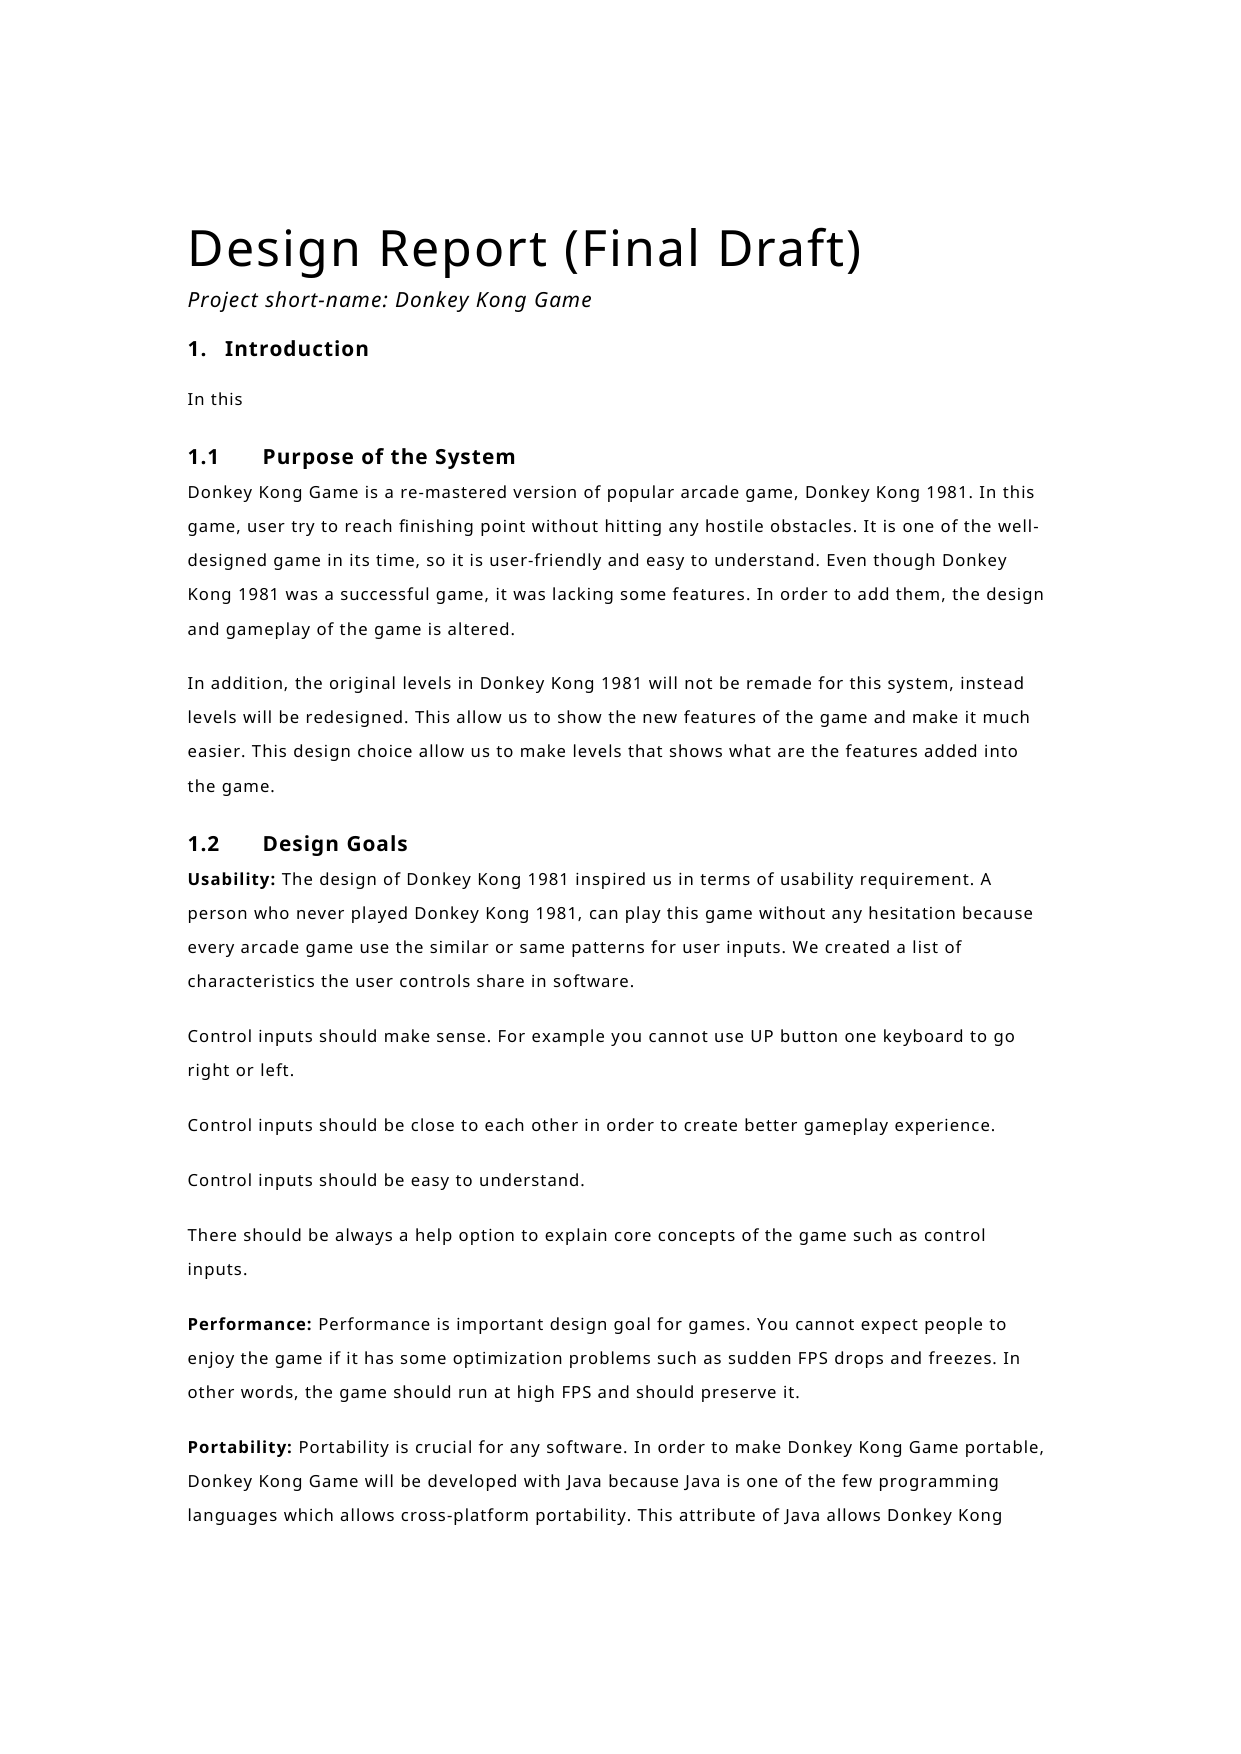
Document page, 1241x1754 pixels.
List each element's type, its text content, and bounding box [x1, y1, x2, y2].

text In addition, the original levels in Donkey Kong 1981 will not be remade for this system, instead levels will be redesigned. This allow us to show the new features of the game and make it much easier. This design choice allow us to make levels that shows what are the features added into the game. [187, 672, 1053, 797]
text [187, 1436, 1053, 1527]
text Control inputs should make sense. For example you cannot use UP button one keyboard to go right or left. [187, 1025, 1053, 1082]
subtitle Design Goals [187, 829, 1053, 857]
subtitle Project short-name: Donkey Kong Game [187, 285, 1053, 313]
text There should be always a help option to explain core concepts of the game such as control inputs. [187, 1224, 1053, 1281]
text Usability: The design of Donkey Kong 1981 inspired us in terms of usability requirement. A person who never played Donkey Kong 1981, can play this game without any hesitation because every arcade game use the similar or same patterns for user inputs. We created a list of characteristics the user controls share in software. [187, 868, 1053, 993]
text In this [187, 387, 1053, 410]
text Control inputs should be close to each other in order to create better gameplay experience. [187, 1114, 1053, 1137]
text Performance: Performance is important design goal for games. You cannot expect people to enjoy the game if it has some optimization problems such as sudden FPS drops and freezes. In other words, the game should run at high FPS and should preserve it. [187, 1313, 1053, 1403]
title Design Report (Final Draft) [187, 212, 1053, 281]
subtitle Purpose of the System [187, 442, 1053, 470]
text Control inputs should be easy to understand. [187, 1169, 1053, 1192]
text Donkey Kong Game is a re-mastered version of popular arcade game, Donkey Kong 1981. In this game, user try to reach finishing point without hitting any hostile obstacles. It is one of the well-designed game in its time, so it is user-friendly and easy to understand. Even though Donkey Kong 1981 was a successful game, it was lacking some features. In order to add them, the design and gameplay of the game is altered. [187, 481, 1053, 640]
subtitle Introduction [187, 334, 1053, 362]
